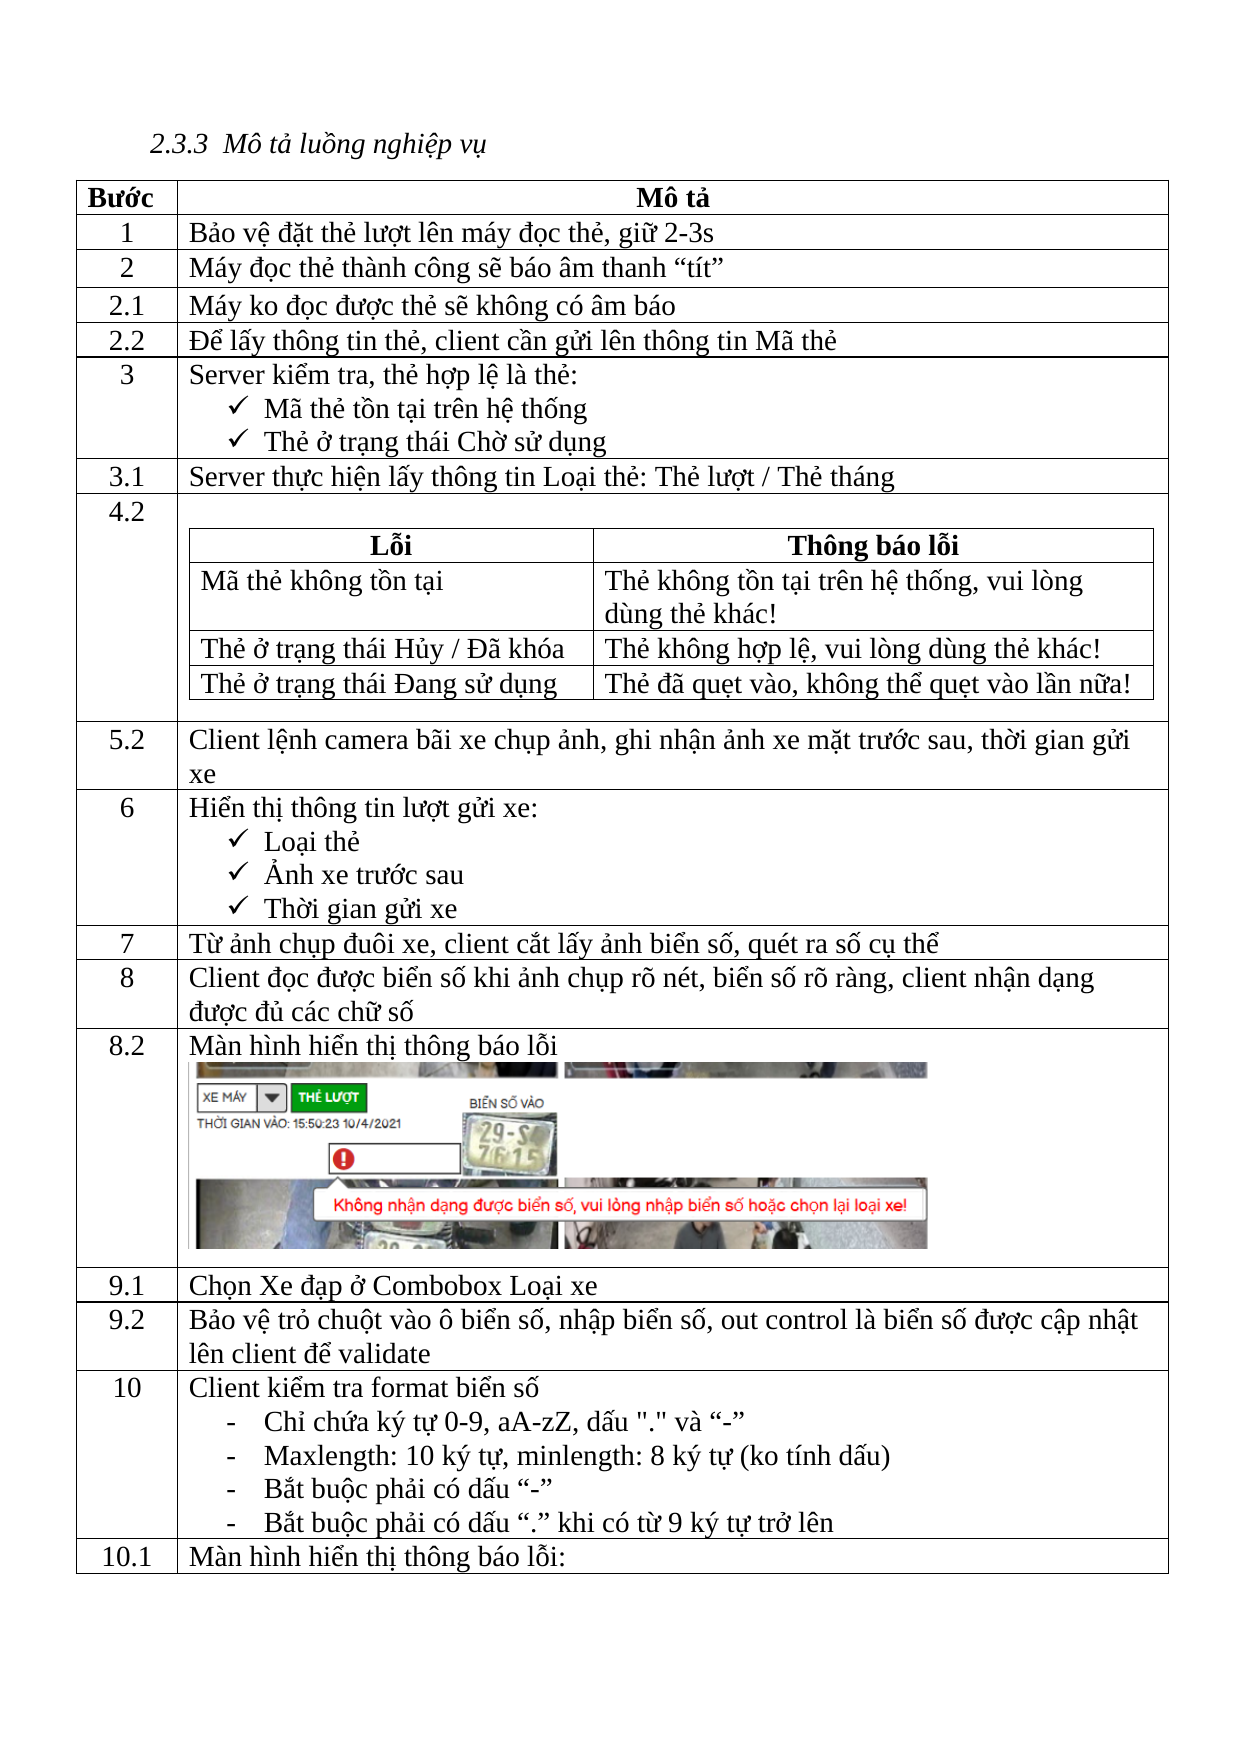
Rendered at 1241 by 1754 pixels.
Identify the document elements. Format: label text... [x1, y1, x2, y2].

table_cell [178, 1539, 1168, 1573]
picture [188, 1062, 937, 1249]
table_cell Server kiểm tra, thẻ hợp lệ là thẻ: Mã thẻ tồn tại trên hệ thống Thẻ ở trạng thái Chờ sử dụng [178, 358, 1168, 458]
table_cell [178, 494, 1168, 721]
table_cell 8.2 [77, 1029, 177, 1267]
table_cell 2.1 [77, 288, 177, 322]
table_header Bước [77, 181, 177, 214]
table_cell 1 [77, 215, 177, 249]
table_cell 10 [77, 1371, 177, 1538]
table_cell 5.2 [77, 722, 177, 789]
table_cell Máy ko đọc được thẻ sẽ không có âm báo [178, 288, 1168, 322]
table_cell 10.1 [77, 1539, 177, 1573]
table_header Mô tả [178, 181, 1168, 214]
table_cell Client lệnh camera bãi xe chụp ảnh, ghi nhận ảnh xe mặt trước sau, thời gian gửi xe [178, 722, 1168, 789]
table_cell Client đọc được biển số khi ảnh chụp rõ nét, biển số rõ ràng, client nhận dạng được đủ các chữ số [178, 960, 1168, 1027]
table_cell 2.2 [77, 323, 177, 356]
table_cell 7 [77, 926, 177, 959]
table_cell Máy đọc thẻ thành công sẽ báo âm thanh “tít” [178, 250, 1168, 287]
table_cell 8 [77, 960, 177, 1027]
table_cell 3 [77, 358, 177, 458]
table_cell Bảo vệ đặt thẻ lượt lên máy đọc thẻ, giữ 2-3s [178, 215, 1168, 249]
table_cell Hiển thị thông tin lượt gửi xe: Loại thẻ Ảnh xe trước sau Thời gian gửi xe [178, 790, 1168, 925]
table_cell 2 [77, 250, 177, 287]
table_cell Server thực hiện lấy thông tin Loại thẻ: Thẻ lượt / Thẻ tháng [178, 459, 1168, 493]
text 2.3.3 Mô tả luồng nghiệp vụ [150, 127, 1090, 160]
table_cell 3.1 [77, 459, 177, 493]
table_cell 9.2 [77, 1303, 177, 1369]
table_cell 6 [77, 790, 177, 925]
table_cell Màn hình hiển thị thông báo lỗi [178, 1029, 1168, 1267]
table_cell 9.1 [77, 1268, 177, 1301]
table_cell Chọn Xe đạp ở Combobox Loại xe [178, 1268, 1168, 1301]
table_cell Từ ảnh chụp đuôi xe, client cắt lấy ảnh biển số, quét ra số cụ thể [178, 926, 1168, 959]
table_cell Client kiểm tra format biển số Chỉ chứa ký tự 0-9, aA-zZ, dấu "." và “-” Maxlength: 10 ký tự, minlength: 8 ký tự (ko tính dấu) Bắt buộc phải có dấu “-” Bắt buộc phải có dấu “.” khi có từ 9 ký tự trở lên [178, 1371, 1168, 1538]
table_cell Để lấy thông tin thẻ, client cần gửi lên thông tin Mã thẻ [178, 323, 1168, 356]
table_cell 4.2 [77, 494, 177, 721]
table_cell Bảo vệ trỏ chuột vào ô biển số, nhập biển số, out control là biển số được cập nhật lên client để validate [178, 1303, 1168, 1369]
